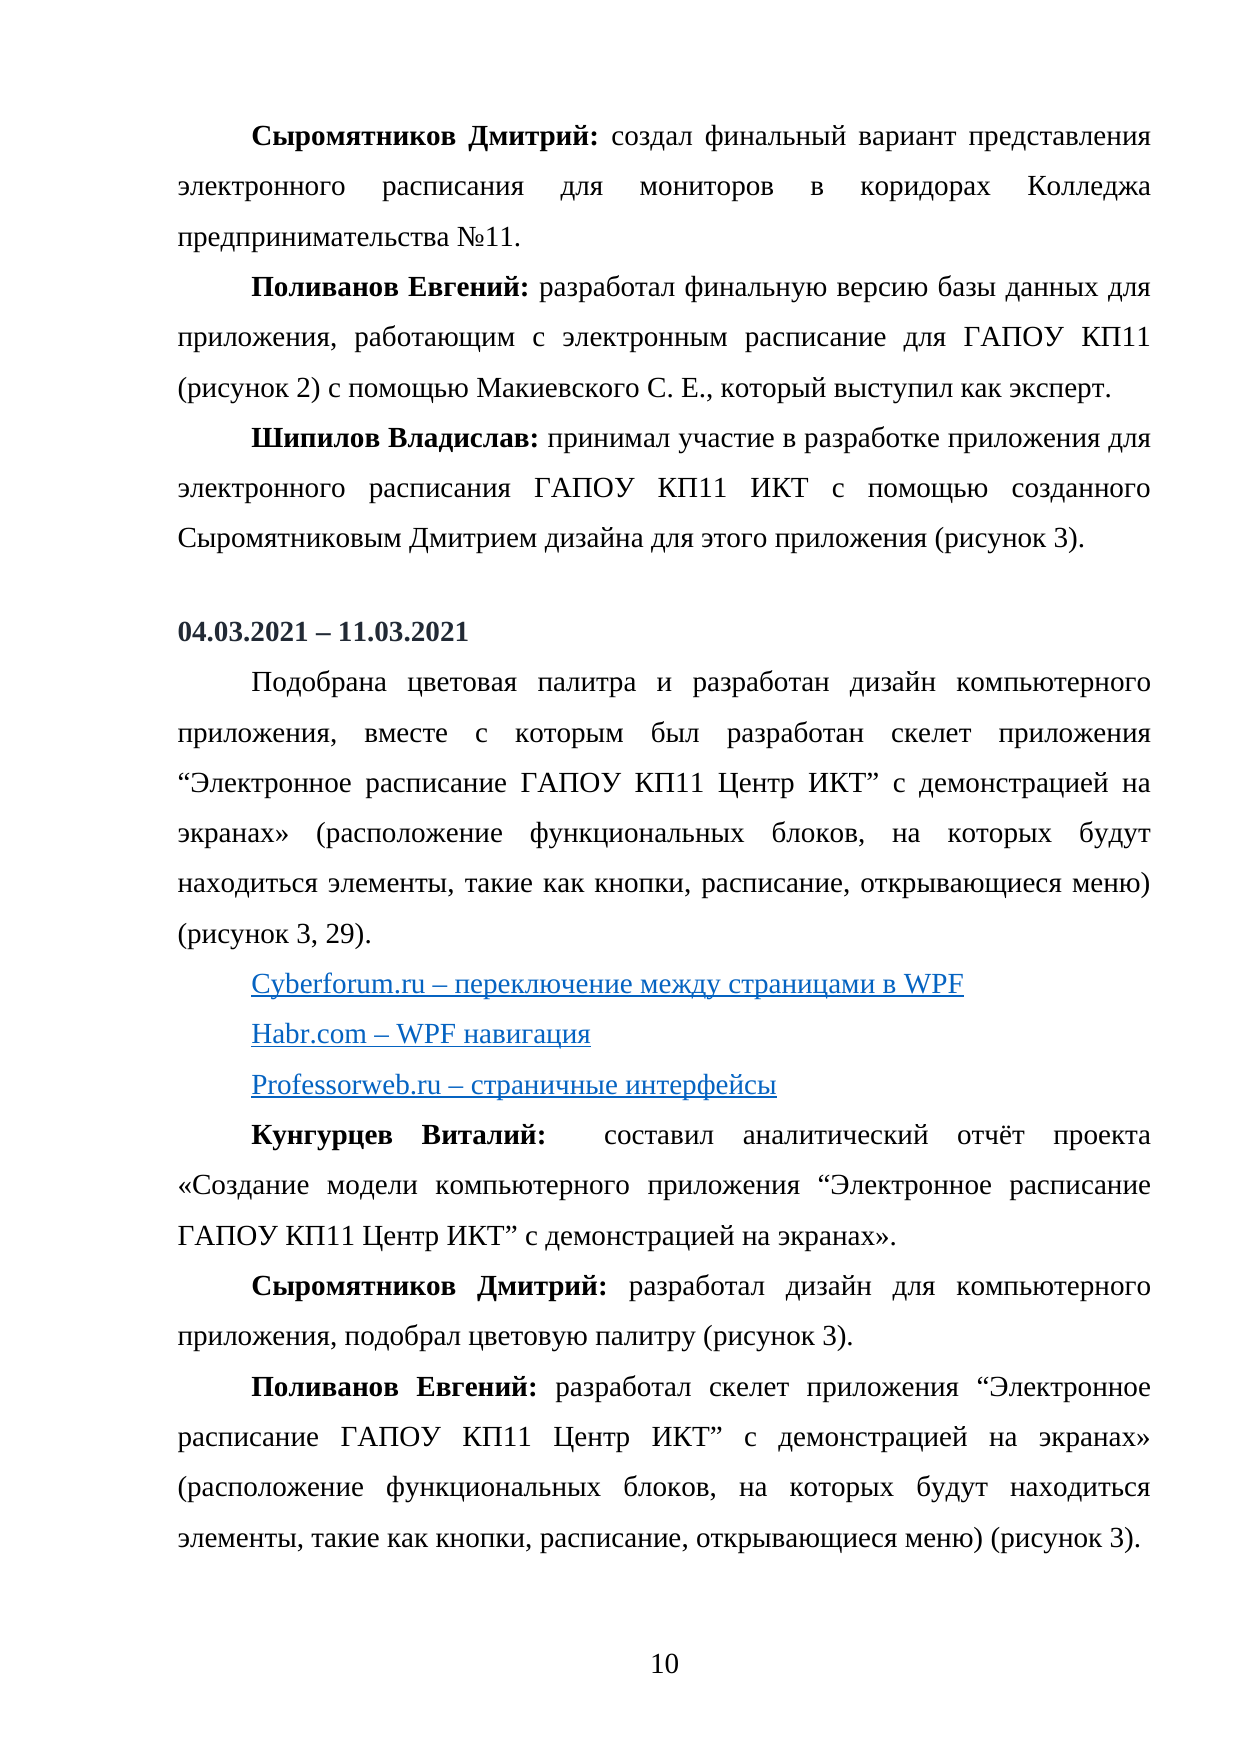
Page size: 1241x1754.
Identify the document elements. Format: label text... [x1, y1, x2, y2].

text Подобрана цветовая палитра и разработан дизайн компьютерного приложения, вместе с которым был разработан скелет приложения “Электронное расписание ГАПОУ КП11 Центр ИКТ” с демонстрацией на экранах» (расположение функциональных блоков, на которых будут находиться элементы, такие как кнопки, расписание, открывающиеся меню) (рисунок 3, 29). [177, 664, 1152, 949]
text Поливанов Евгений: разработал скелет приложения “Электронное расписание ГАПОУ КП11 Центр ИКТ” с демонстрацией на экранах» (расположение функциональных блоков, на которых будут находиться элементы, такие как кнопки, расписание, открывающиеся меню) (рисунок 3). [177, 1369, 1152, 1553]
text Сыромятников Дмитрий: разработал дизайн для компьютерного приложения, подобрал цветовую палитру (рисунок 3). [177, 1268, 1152, 1352]
text Кунгурцев Виталий: составил аналитический отчёт проекта «Создание модели компьютерного приложения “Электронное расписание ГАПОУ КП11 Центр ИКТ” с демонстрацией на экранах». [177, 1117, 1152, 1251]
text Habr.com – WPF навигация [177, 1017, 1152, 1050]
text 04.03.2021 – 11.03.2021 [177, 614, 1152, 648]
text Cyberforum.ru – переключение между страницами в WPF [177, 966, 1152, 1000]
text Сыромятников Дмитрий: создал финальный вариант представления электронного расписания для мониторов в коридорах Колледжа предпринимательства №11. [177, 118, 1152, 252]
text Шипилов Владислав: принимал участие в разработке приложения для электронного расписания ГАПОУ КП11 ИКТ с помощью созданного Сыромятниковым Дмитрием дизайна для этого приложения (рисунок 3). [177, 420, 1152, 554]
text Поливанов Евгений: разработал финальную версию базы данных для приложения, работающим с электронным расписание для ГАПОУ КП11 (рисунок 2) с помощью Макиевского С. Е., который выступил как эксперт. [177, 269, 1152, 403]
text Professorweb.ru – страничные интерфейсы [177, 1067, 1152, 1100]
